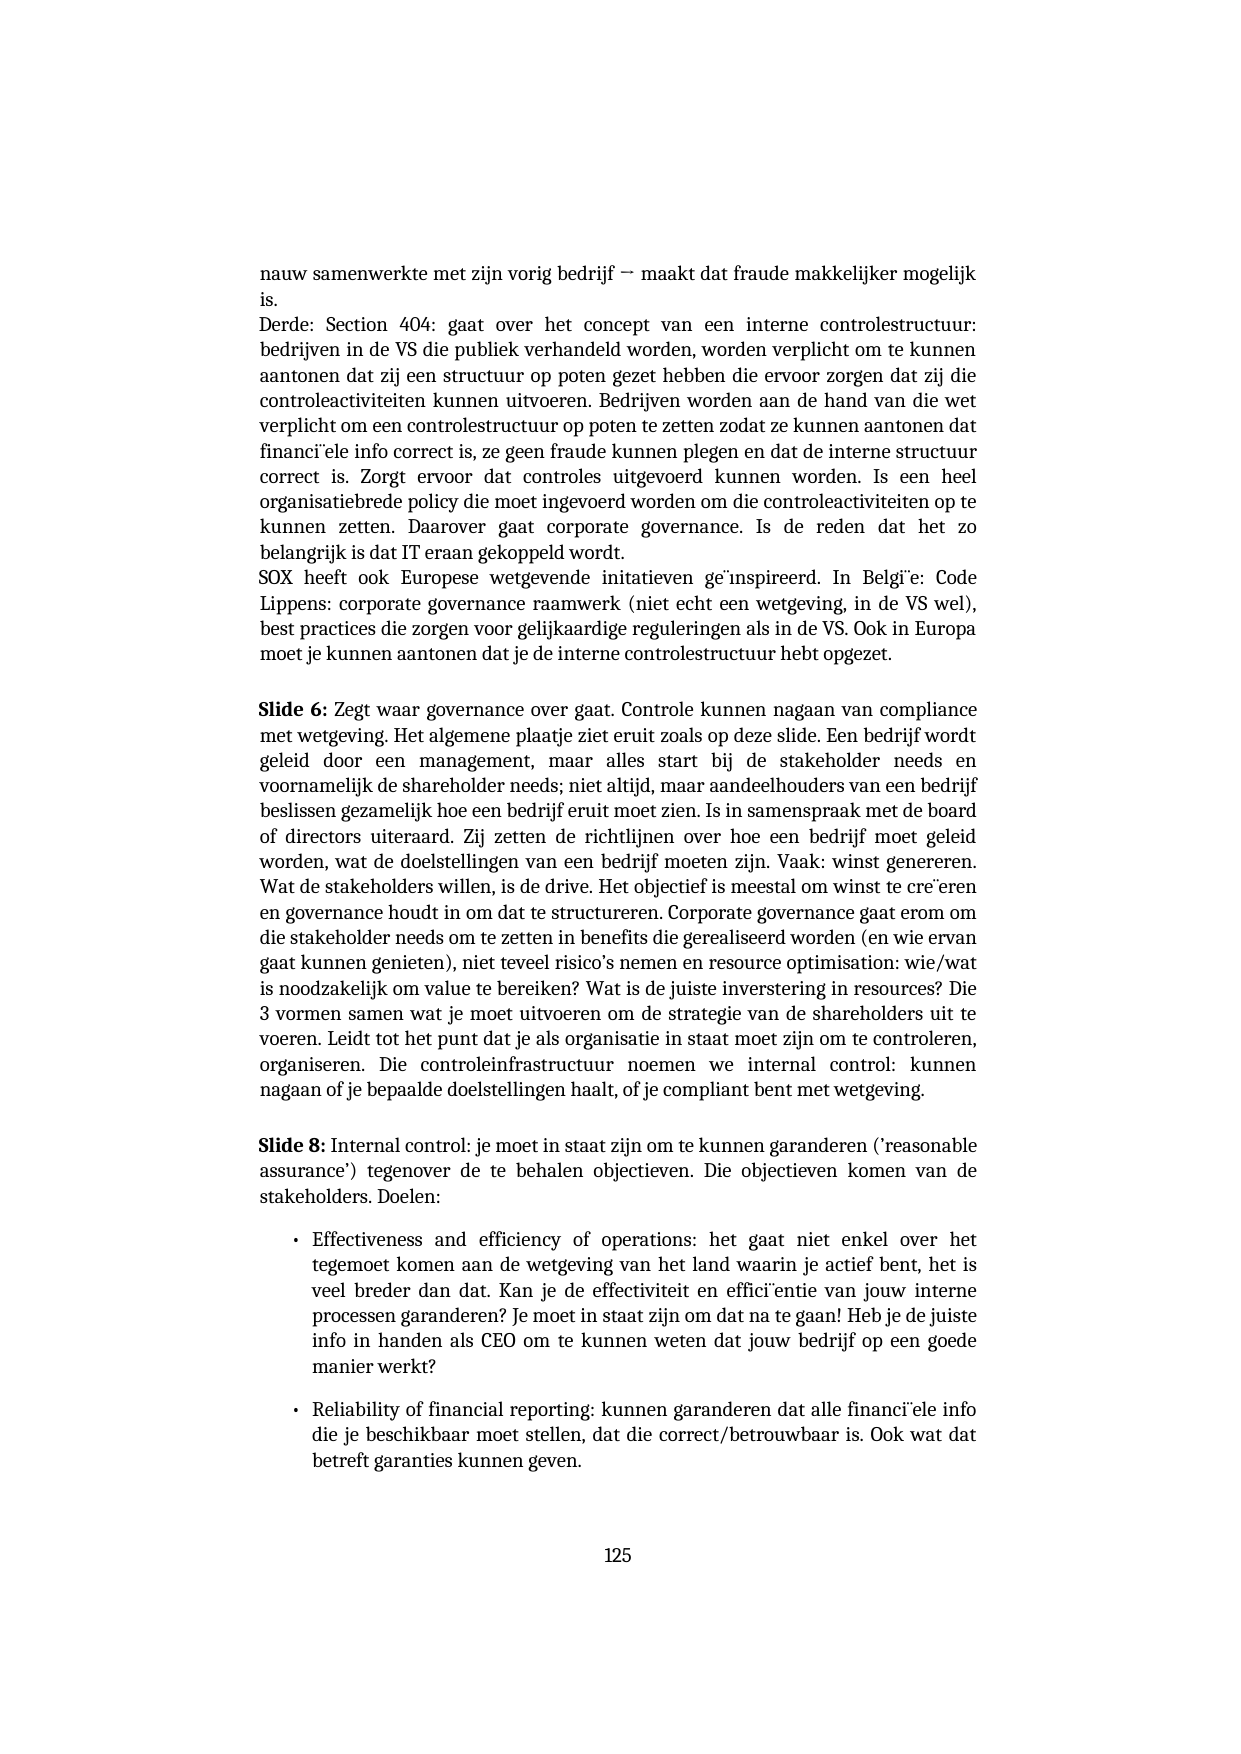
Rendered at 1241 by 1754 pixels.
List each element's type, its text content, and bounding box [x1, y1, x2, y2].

text Slide 6: Zegt waar governance over gaat. Controle kunnen nagaan van compliance met wetgeving. Het algemene plaatje ziet eruit zoals op deze slide. Een bedrijf wordt geleid door een management, maar alles start bij de stakeholder needs en voornamelijk de shareholder needs; niet altijd, maar aandeelhouders van een bedrijf beslissen gezamelijk hoe een bedrijf eruit moet zien. Is in samenspraak met de board of directors uiteraard. Zij zetten de richtlijnen over hoe een bedrijf moet geleid worden, wat de doelstellingen van een bedrijf moeten zijn. Vaak: winst genereren. Wat de stakeholders willen, is de drive. Het objectief is meestal om winst te cre¨eren en governance houdt in om dat te structureren. Corporate governance gaat erom om die stakeholder needs om te zetten in benefits die gerealiseerd worden (en wie ervan gaat kunnen genieten), niet teveel risico’s nemen en resource optimisation: wie/wat is noodzakelijk om value te bereiken? Wat is de juiste inverstering in resources? Die 3 vormen samen wat je moet uitvoeren om de strategie van de shareholders uit te voeren. Leidt tot het punt dat je als organisatie in staat moet zijn om te controleren, organiseren. Die controleinfrastructuur noemen we internal control: kunnen nagaan of je bepaalde doelstellingen haalt, of je compliant bent met wetgeving. [258, 698, 978, 1102]
text Derde: Section 404: gaat over het concept van een interne controlestructuur: bedrijven in de VS die publiek verhandeld worden, worden verplicht om te kunnen aantonen dat zij een structuur op poten gezet hebben die ervoor zorgen dat zij die controleactiviteiten kunnen uitvoeren. Bedrijven worden aan de hand van die wet verplicht om een controlestructuur op poten te zetten zodat ze kunnen aantonen dat financi¨ele info correct is, ze geen fraude kunnen plegen en dat de interne structuur correct is. Zorgt ervoor dat controles uitgevoerd kunnen worden. Is een heel organisatiebrede policy die moet ingevoerd worden om die controleactiviteiten op te kunnen zetten. Daarover gaat corporate governance. Is de reden dat het zo belangrijk is dat IT eraan gekoppeld wordt. [258, 313, 978, 564]
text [258, 262, 978, 311]
list Reliability of financial reporting: kunnen garanderen dat alle financi¨ele info die je beschikbaar moet stellen, dat die correct/betrouwbaar is. Ook wat dat betreft garanties kunnen geven. [291, 1398, 978, 1472]
text Slide 8: Internal control: je moet in staat zijn om te kunnen garanderen (’reasonable assurance’) tegenover de te behalen objectieven. Die objectieven komen van de stakeholders. Doelen: [258, 1134, 978, 1208]
list Effectiveness and efficiency of operations: het gaat niet enkel over het tegemoet komen aan de wetgeving van het land waarin je actief bent, het is veel breder dan dat. Kan je de effectiviteit en effici¨entie van jouw interne processen garanderen? Je moet in staat zijn om dat na te gaan! Heb je de juiste info in handen als CEO om te kunnen weten dat jouw bedrijf op een goede manier werkt? [291, 1228, 978, 1378]
text SOX heeft ook Europese wetgevende initatieven ge¨ınspireerd. In Belgi¨e: Code Lippens: corporate governance raamwerk (niet echt een wetgeving, in de VS wel), best practices die zorgen voor gelijkaardige reguleringen als in de VS. Ook in Europa moet je kunnen aantonen dat je de interne controlestructuur hebt opgezet. [258, 566, 978, 666]
